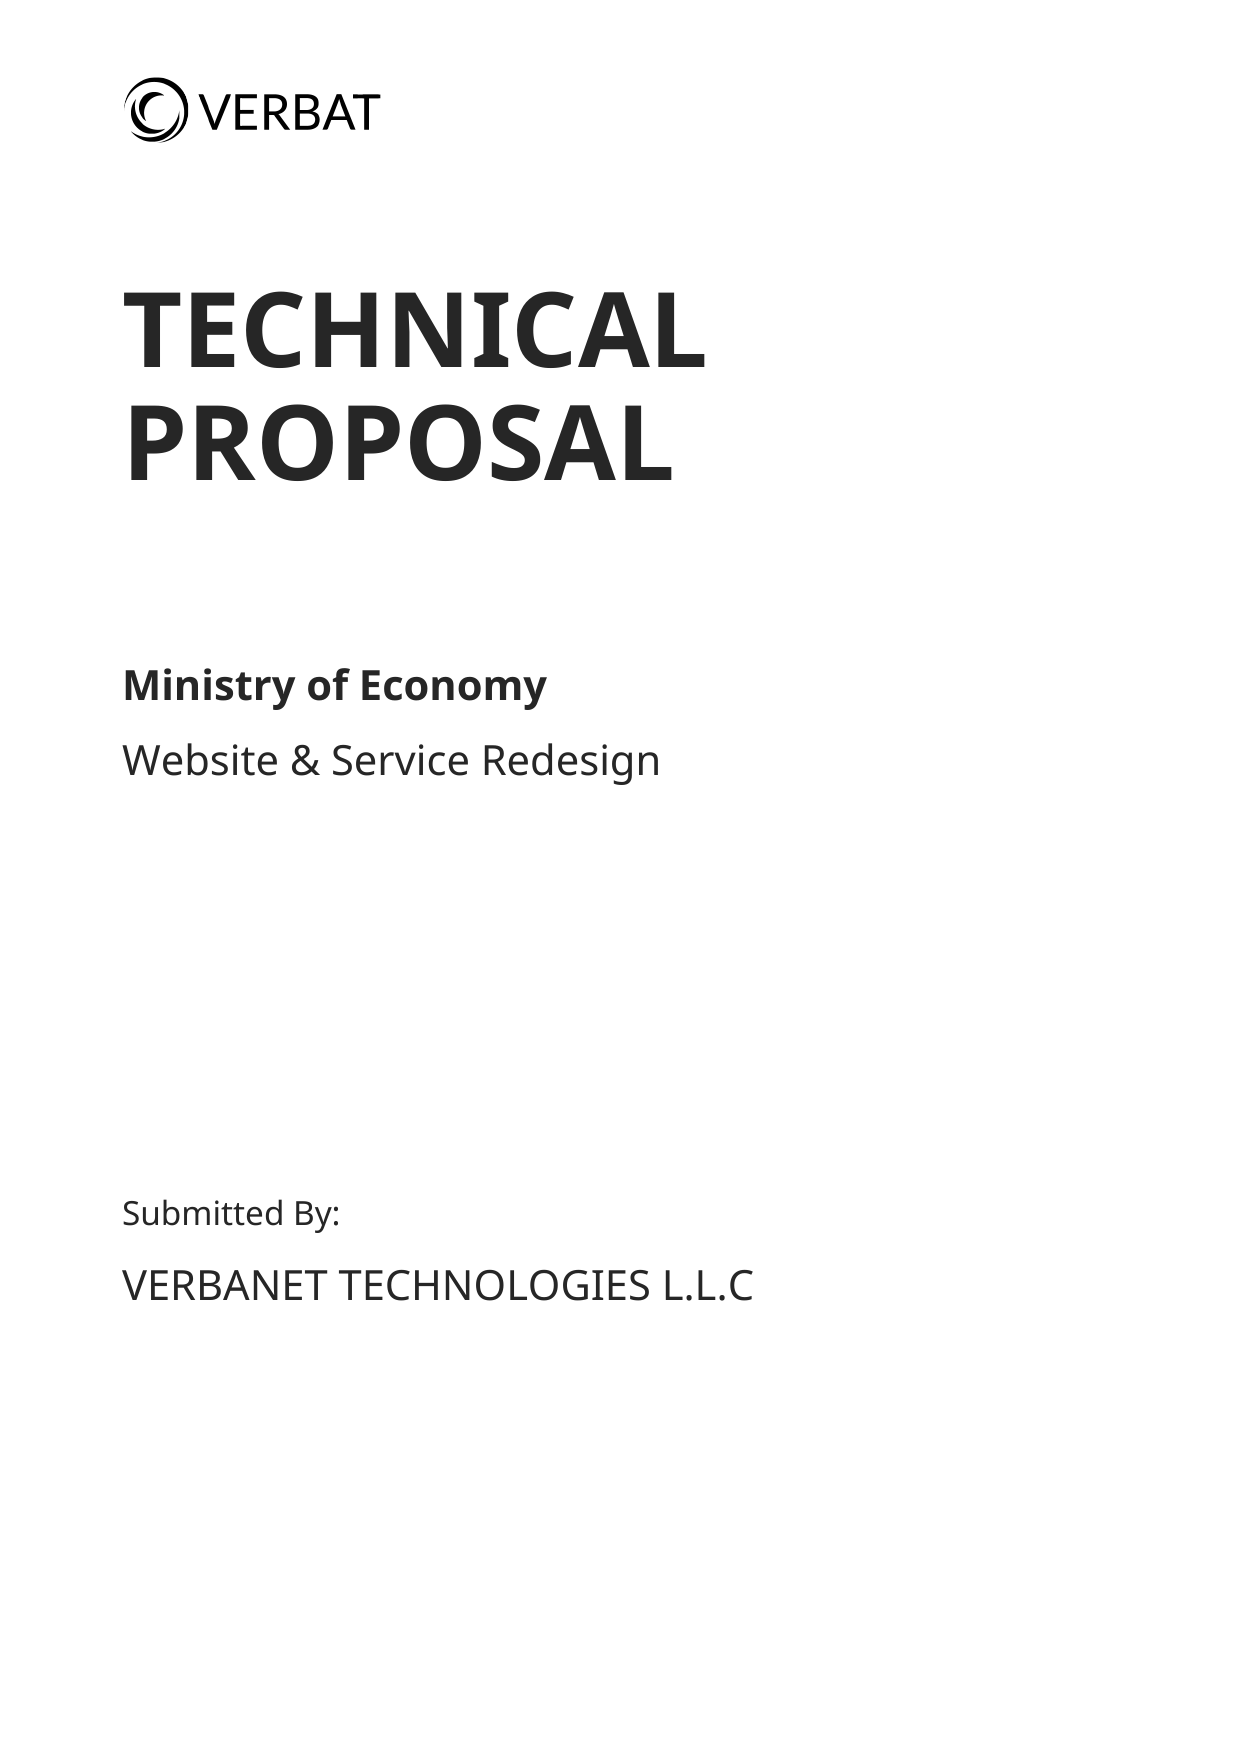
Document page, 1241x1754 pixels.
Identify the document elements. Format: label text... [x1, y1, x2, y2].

text Ministry of Economy [122, 670, 1053, 707]
text VERBANET TECHNOLOGIES L.L.C [122, 1270, 1053, 1307]
picture [121, 75, 385, 145]
text TECHNICAL PROPOSAL [122, 295, 1053, 520]
text Submitted By: [122, 1195, 1053, 1232]
text Website & Service Redesign [122, 745, 1053, 782]
